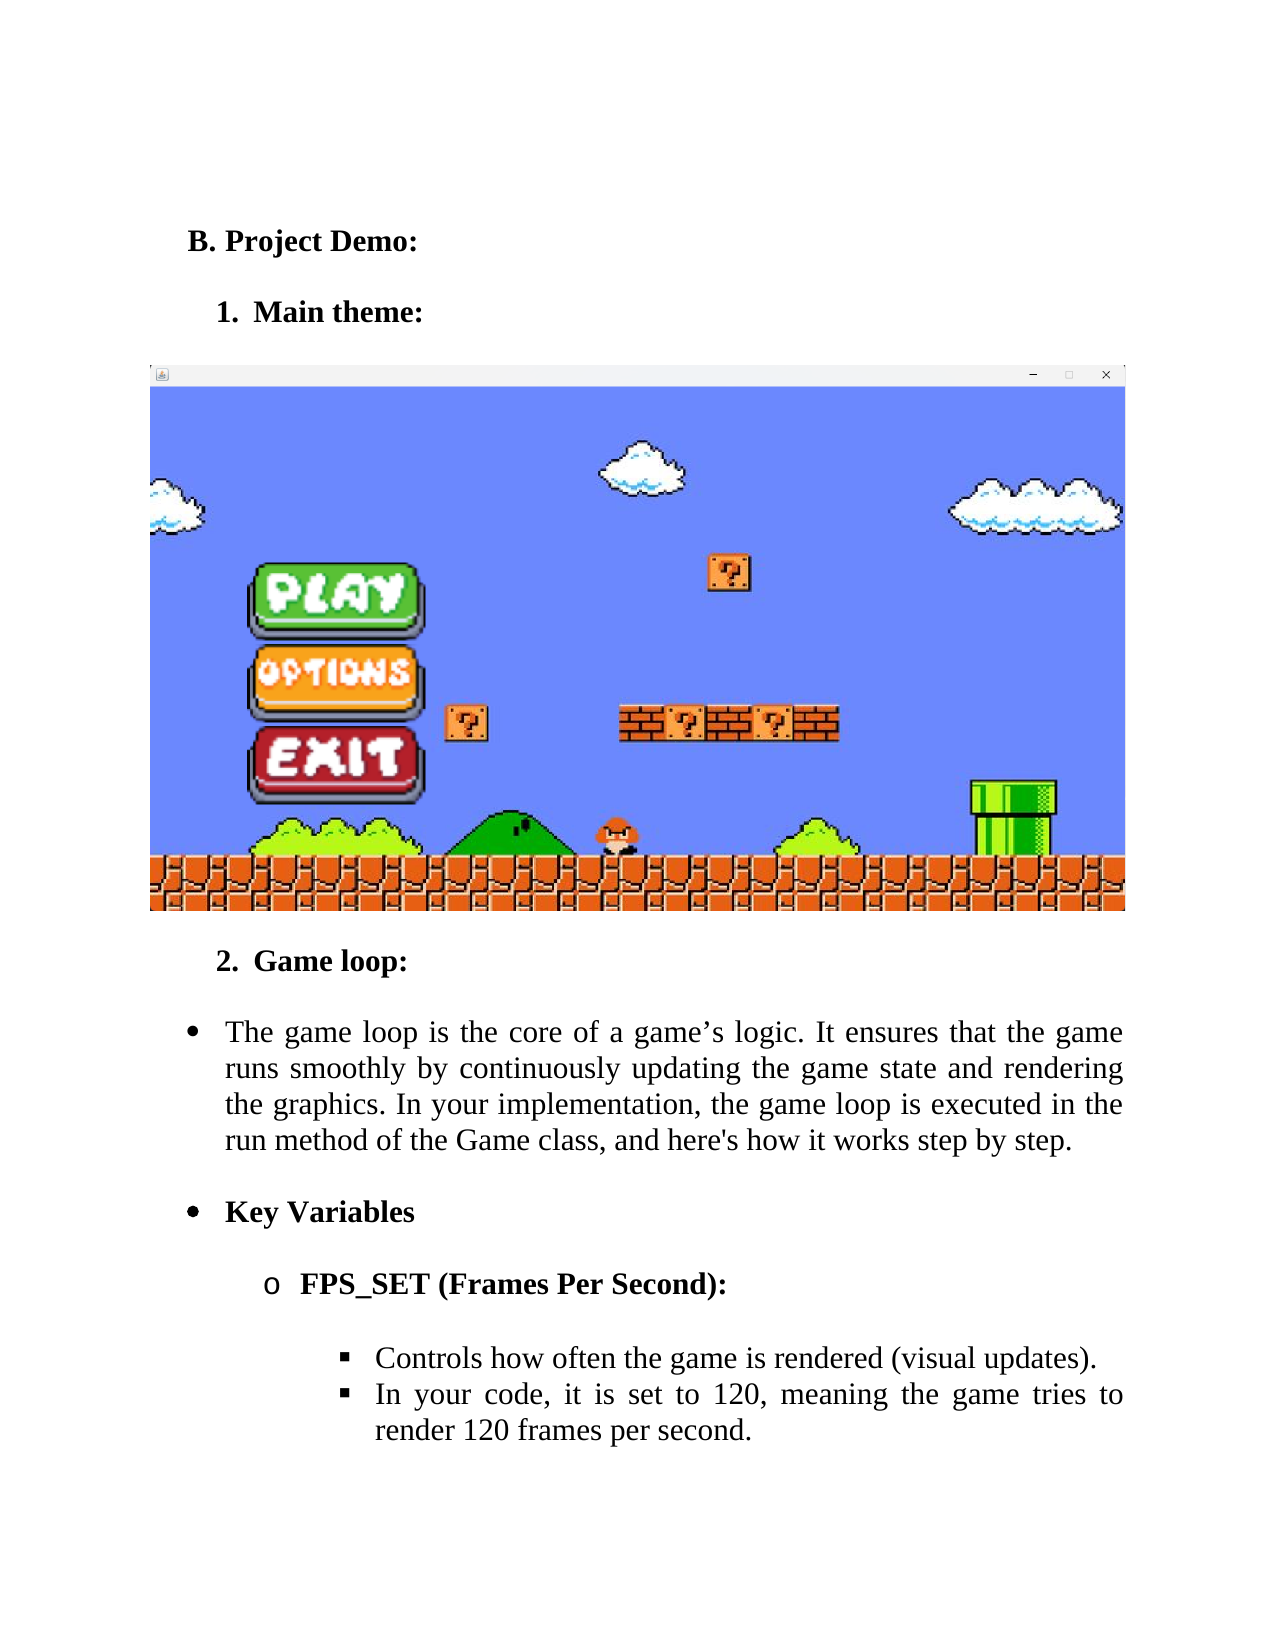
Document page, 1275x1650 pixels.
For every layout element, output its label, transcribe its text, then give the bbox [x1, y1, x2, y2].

list FPS_SET (Frames Per Second): [262, 1265, 1125, 1304]
list Game loop: [216, 942, 1125, 978]
list Controls how often the game is rendered (visual updates). [337, 1340, 1125, 1376]
list In your code, it is set to 120, meaning the game tries to render 120 frames per second. [337, 1376, 1125, 1447]
list The game loop is the core of a game’s logic. It ensures that the game runs smoothly by continuously updating the game state and rendering the graphics. In your implementation, the game loop is executed in the run method of the Game class, and here's how it works step by step. [187, 1014, 1125, 1157]
list Main theme: [216, 294, 1125, 330]
list Key Variables [187, 1193, 1125, 1229]
list Project Demo: [187, 222, 1125, 258]
picture [150, 365, 1125, 911]
